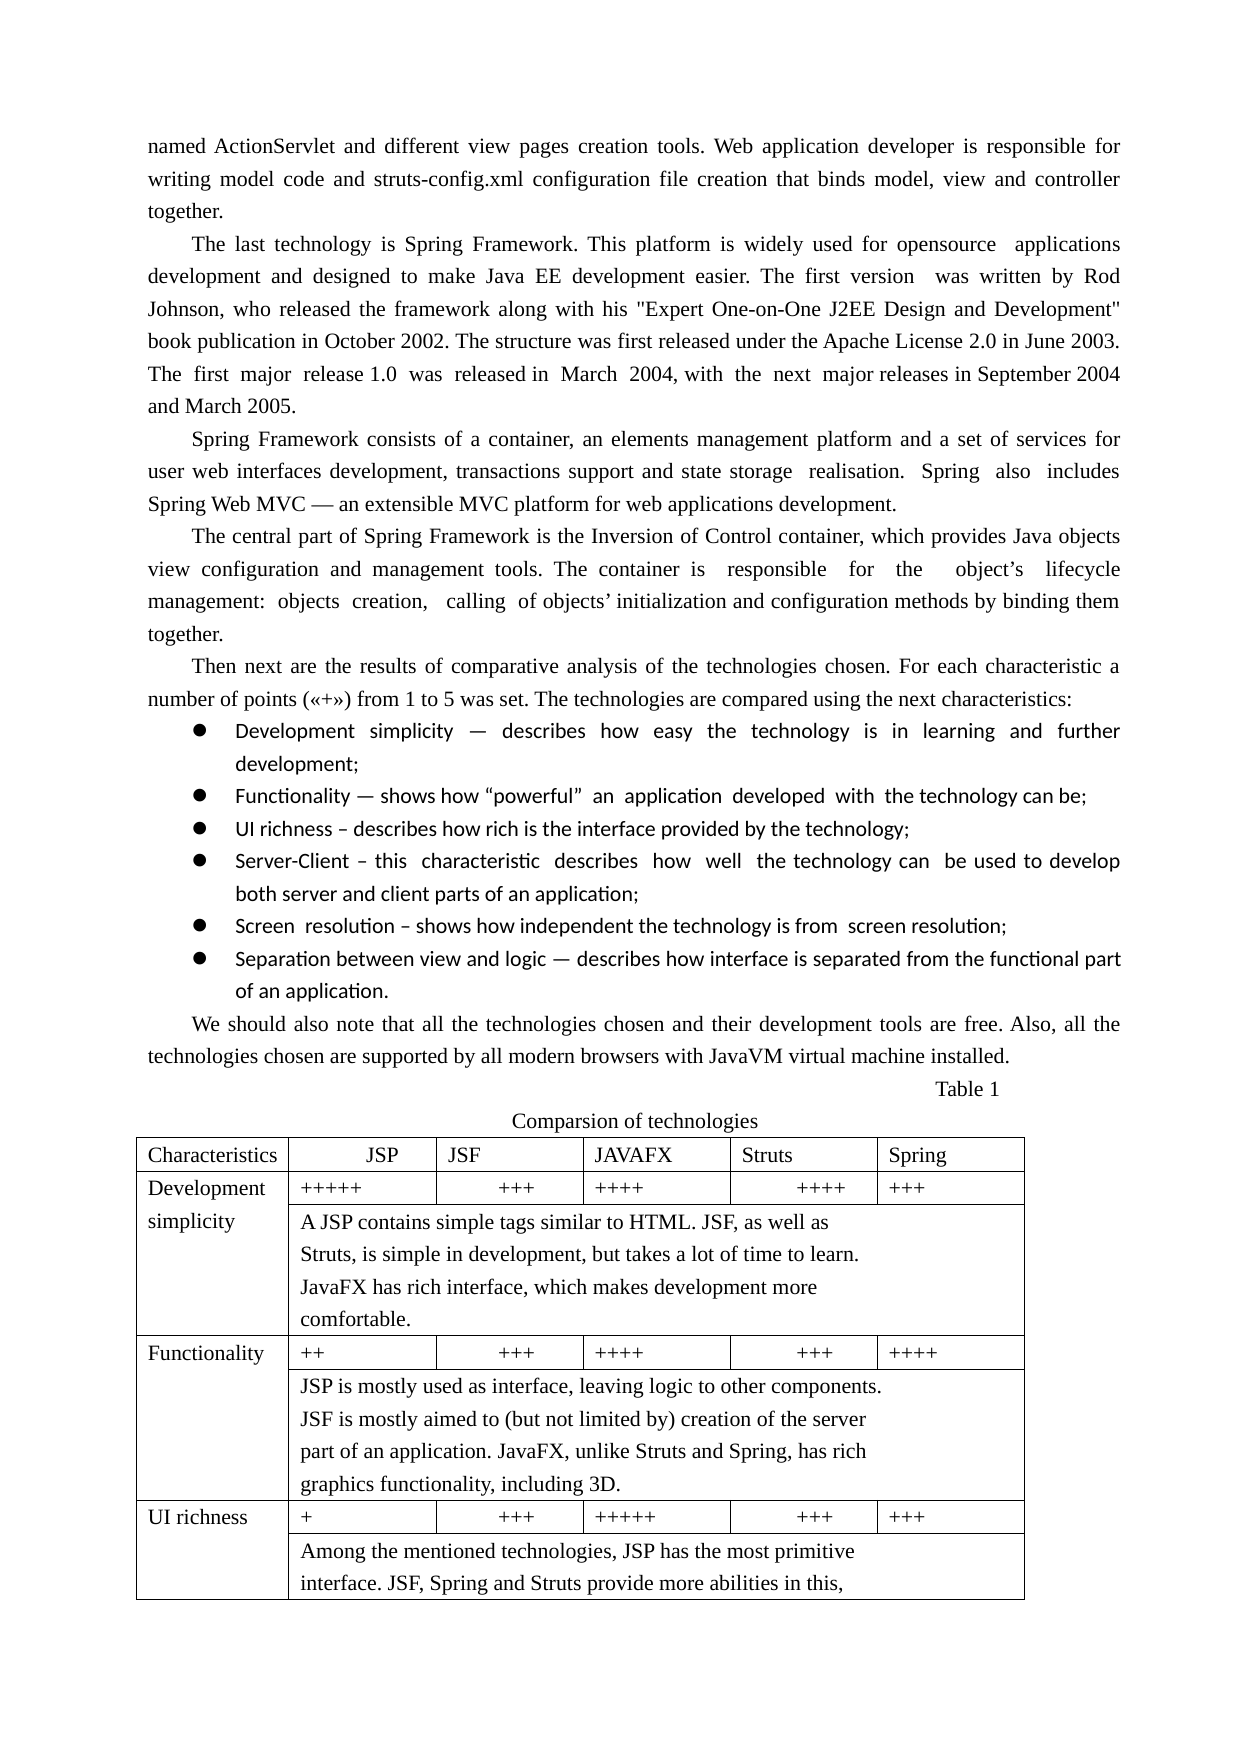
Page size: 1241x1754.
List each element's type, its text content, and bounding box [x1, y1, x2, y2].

table_cell ++++ [731, 1172, 877, 1204]
table_cell ++++ [584, 1172, 730, 1204]
table_cell +++ [437, 1501, 583, 1533]
table_cell +++ [878, 1501, 1024, 1533]
table_cell ++++ [878, 1336, 1024, 1369]
list Functionality — shows how “powerful” an application developed with the technology can be; [191, 779, 1122, 812]
table_cell +++ [731, 1336, 877, 1369]
text We should also note that all the technologies chosen and their development tools are free. Also, all the technologies chosen are supported by all modern browsers with JavaVM virtual machine installed. [148, 1007, 1122, 1072]
table_cell +++ [731, 1501, 877, 1533]
table_cell ++++ [584, 1336, 730, 1369]
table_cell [289, 1534, 1024, 1599]
text Then next are the results of comparative analysis of the technologies chosen. For each characteristic a number of points («+») from 1 to 5 was set. The technologies are compared using the next characteristics: [148, 649, 1122, 714]
table_header JSP [289, 1138, 436, 1171]
list Screen resolution – shows how independent the technology is from screen resolution; [191, 909, 1122, 942]
table_cell +++++ [289, 1172, 436, 1204]
table_header Struts [731, 1138, 877, 1171]
table_header Spring [878, 1138, 1024, 1171]
table_cell A JSP contains simple tags similar to HTML. JSF, as well as Struts, is simple in development, but takes a lot of time to learn. JavaFX has rich interface, which makes development more comfortable. [289, 1205, 1024, 1335]
list Development simplicity — describes how easy the technology is in learning and further development; [191, 714, 1122, 779]
text The last technology is Spring Framework. This platform is widely used for opensource applications development and designed to make Java EE development easier. The first version was written by Rod Johnson, who released the framework along with his "Expert One-on-One J2EE Design and Development" book publication in October 2002. The structure was first released under the Apache License 2.0 in June 2003. The first major release 1.0 was released in March 2004, with the next major releases in September 2004 and March 2005. [148, 227, 1122, 422]
table_cell ++ [289, 1336, 436, 1369]
list UI richness – describes how rich is the interface provided by the technology; [191, 812, 1122, 844]
table_cell JSP is mostly used as interface, leaving logic to other components. JSF is mostly aimed to (but not limited by) creation of the server part of an application. JavaFX, unlike Struts and Spring, has rich graphics functionality, including 3D. [289, 1370, 1024, 1500]
text The central part of Spring Framework is the Inversion of Control container, which provides Java objects view configuration and management tools. The container is responsible for the object’s lifecycle management: objects creation, calling of objects’ initialization and configuration methods by binding them together. [148, 519, 1122, 649]
table_header JSF [437, 1138, 583, 1171]
table_cell + [289, 1501, 436, 1533]
table_cell Functionality [137, 1336, 288, 1500]
table_header Characteristics [137, 1138, 288, 1171]
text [148, 129, 1122, 227]
table_cell UI richness [137, 1501, 288, 1599]
text Comparsion of technologies [148, 1104, 1122, 1137]
text Table 1 [148, 1072, 1122, 1104]
table_cell Development simplicity [137, 1172, 288, 1335]
table_header JAVAFX [584, 1138, 730, 1171]
table_cell +++ [878, 1172, 1024, 1204]
table_cell +++ [437, 1336, 583, 1369]
list Server-Client – this characteristic describes how well the technology can be used to develop both server and client parts of an application; [191, 844, 1122, 909]
list Separation between view and logic — describes how interface is separated from the functional part of an application. [191, 942, 1122, 1007]
table_cell +++ [437, 1172, 583, 1204]
text Spring Framework consists of a container, an elements management platform and a set of services for user web interfaces development, transactions support and state storage realisation. Spring also includes Spring Web MVC — an extensible MVC platform for web applications development. [148, 422, 1122, 519]
table_cell +++++ [584, 1501, 730, 1533]
